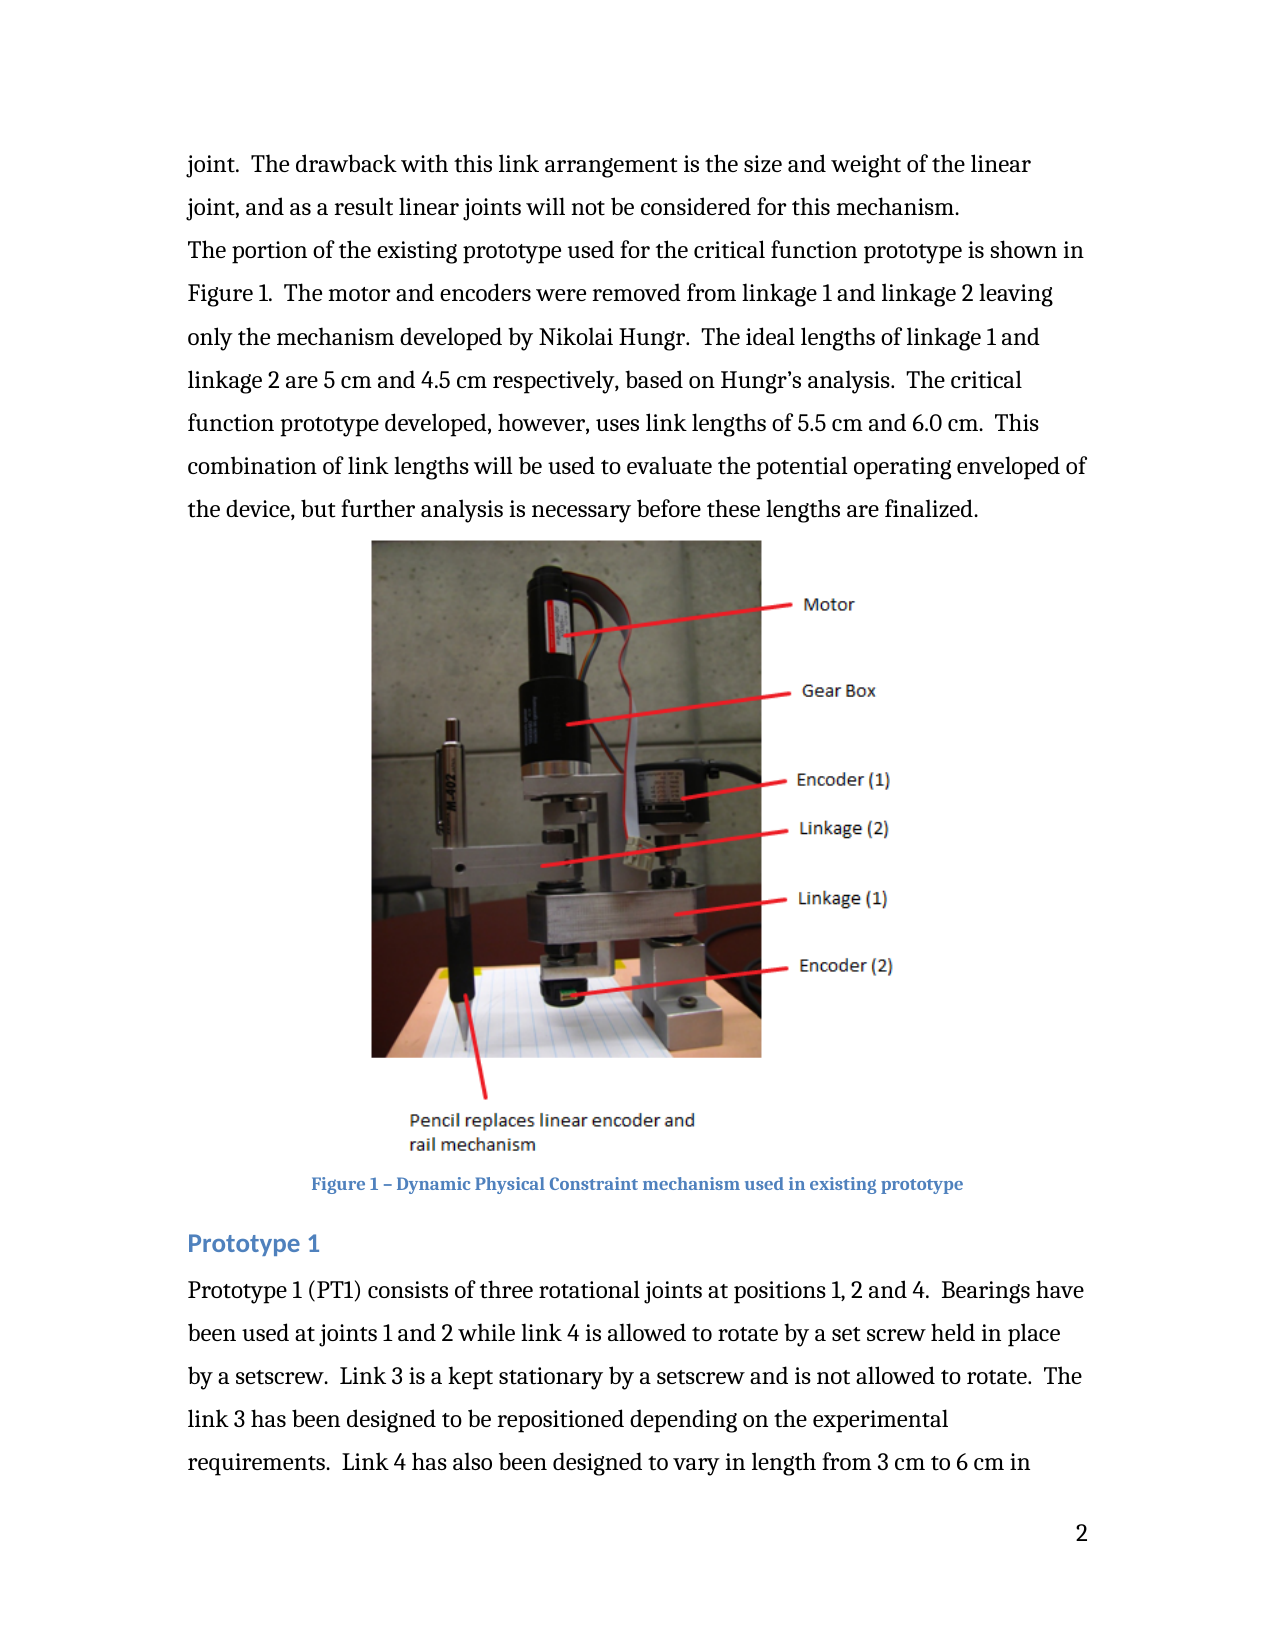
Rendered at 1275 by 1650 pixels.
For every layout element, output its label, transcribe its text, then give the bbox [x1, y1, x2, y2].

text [187, 150, 1087, 222]
picture [369, 538, 906, 1159]
subtitle Prototype 1 [187, 1226, 1087, 1259]
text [187, 1276, 1087, 1477]
